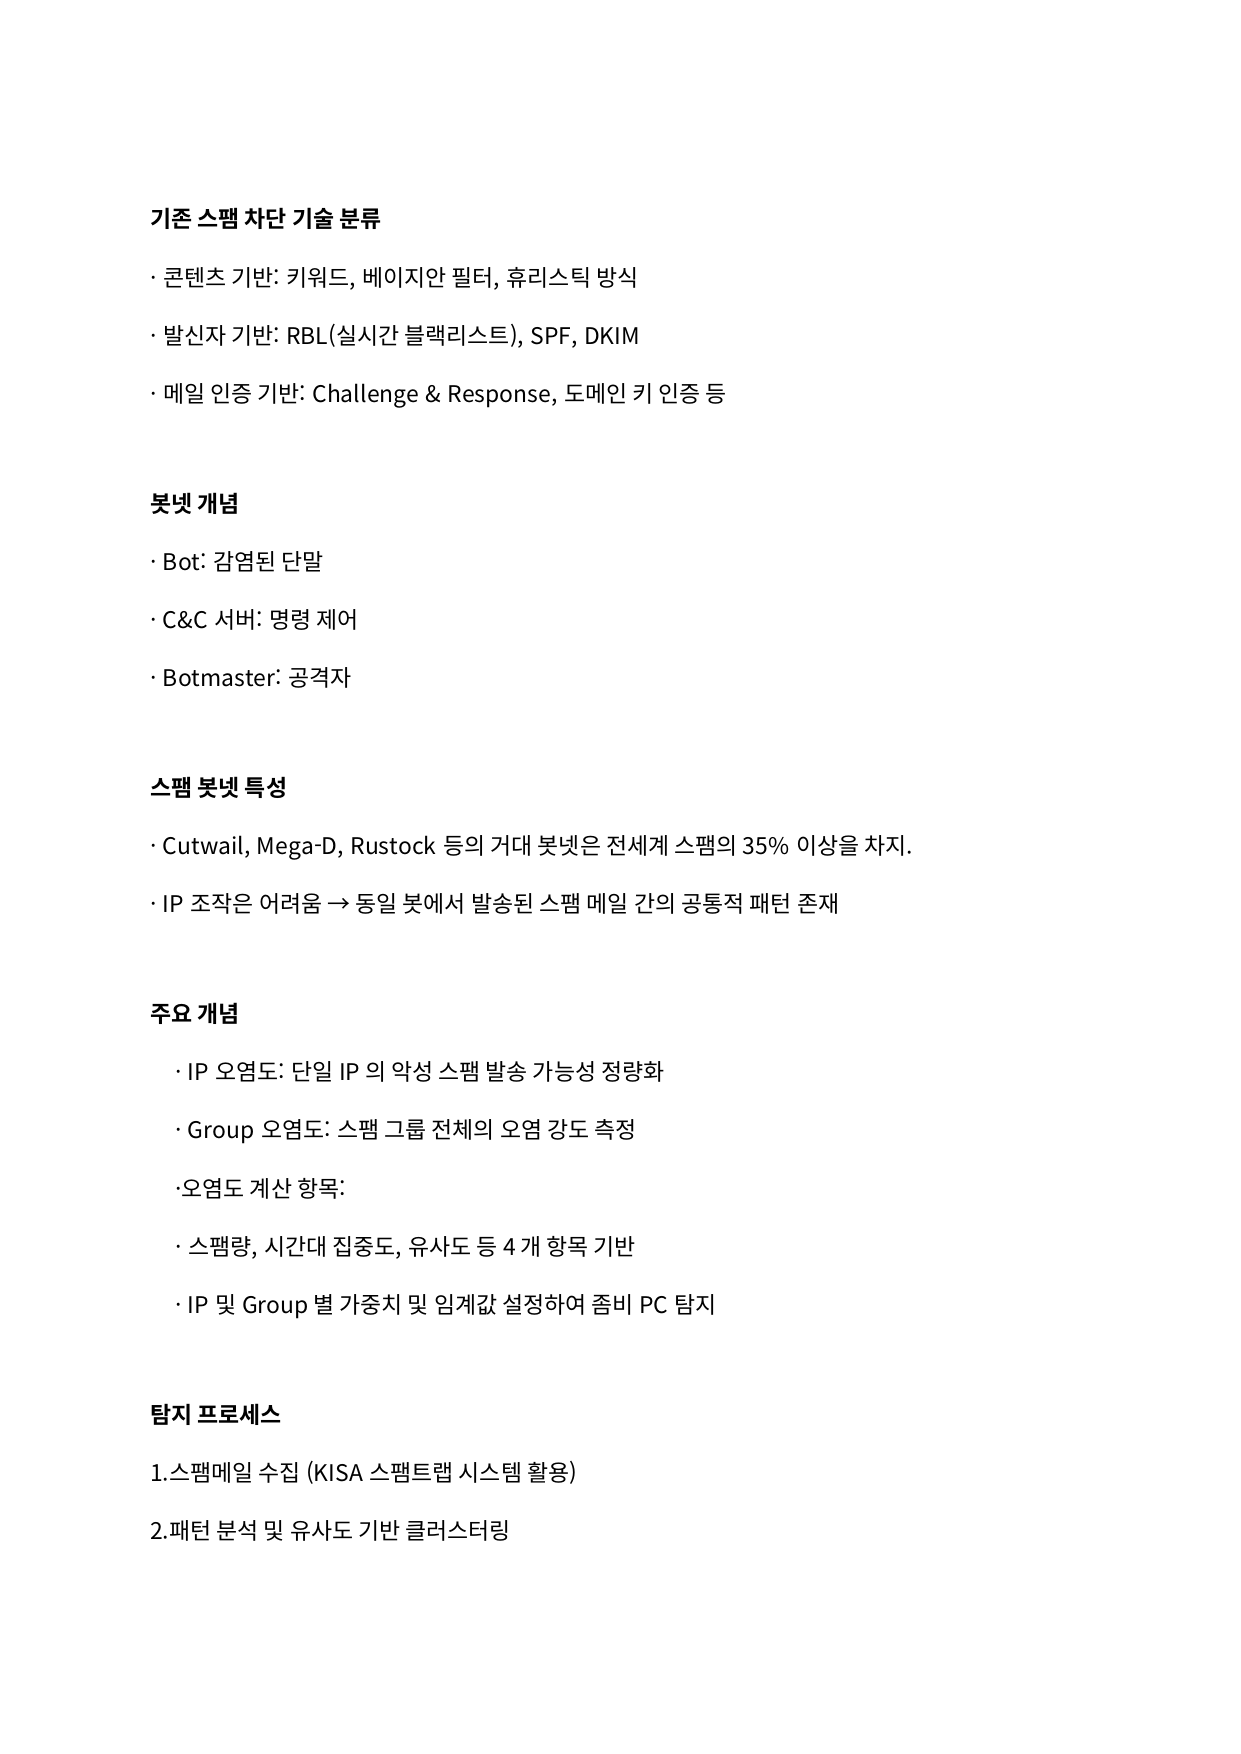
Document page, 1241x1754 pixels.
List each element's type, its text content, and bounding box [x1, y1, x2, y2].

text · 스팸량, 시간대 집중도, 유사도 등 4개 항목 기반 [150, 1229, 1090, 1262]
text · Group 오염도: 스팸 그룹 전체의 오염 강도 측정 [150, 1112, 1090, 1146]
text 1.스팸메일 수집 (KISA 스팸트랩 시스템 활용) [150, 1455, 1090, 1488]
text 기존 스팸 차단 기술 분류 [150, 201, 1090, 234]
text ·오염도 계산 항목: [150, 1171, 1090, 1204]
text · Cutwail, Mega-D, Rustock 등의 거대 봇넷은 전세계 스팸의 35% 이상을 차지. [150, 828, 1090, 861]
text 2.패턴 분석 및 유사도 기반 클러스터링 [150, 1513, 1090, 1546]
text 탐지 프로세스 [150, 1397, 1090, 1430]
text 봇넷 개념 [150, 486, 1090, 519]
text · IP 조작은 어려움 → 동일 봇에서 발송된 스팸 메일 간의 공통적 패턴 존재 [150, 886, 1090, 919]
text · 발신자 기반: RBL(실시간 블랙리스트), SPF, DKIM [150, 318, 1090, 351]
text · 메일 인증 기반: Challenge & Response, 도메인 키 인증 등 [150, 376, 1090, 409]
text 주요 개념 [150, 996, 1090, 1029]
text · Bot: 감염된 단말 [150, 544, 1090, 577]
text · C&C 서버: 명령 제어 [150, 602, 1090, 635]
text · IP 오염도: 단일 IP의 악성 스팸 발송 가능성 정량화 [150, 1054, 1090, 1087]
text · IP 및 Group별 가중치 및 임계값 설정하여 좀비 PC 탐지 [150, 1287, 1090, 1320]
text · Botmaster: 공격자 [150, 660, 1090, 693]
text · 콘텐츠 기반: 키워드, 베이지안 필터, 휴리스틱 방식 [150, 259, 1090, 293]
text 스팸 봇넷 특성 [150, 770, 1090, 803]
